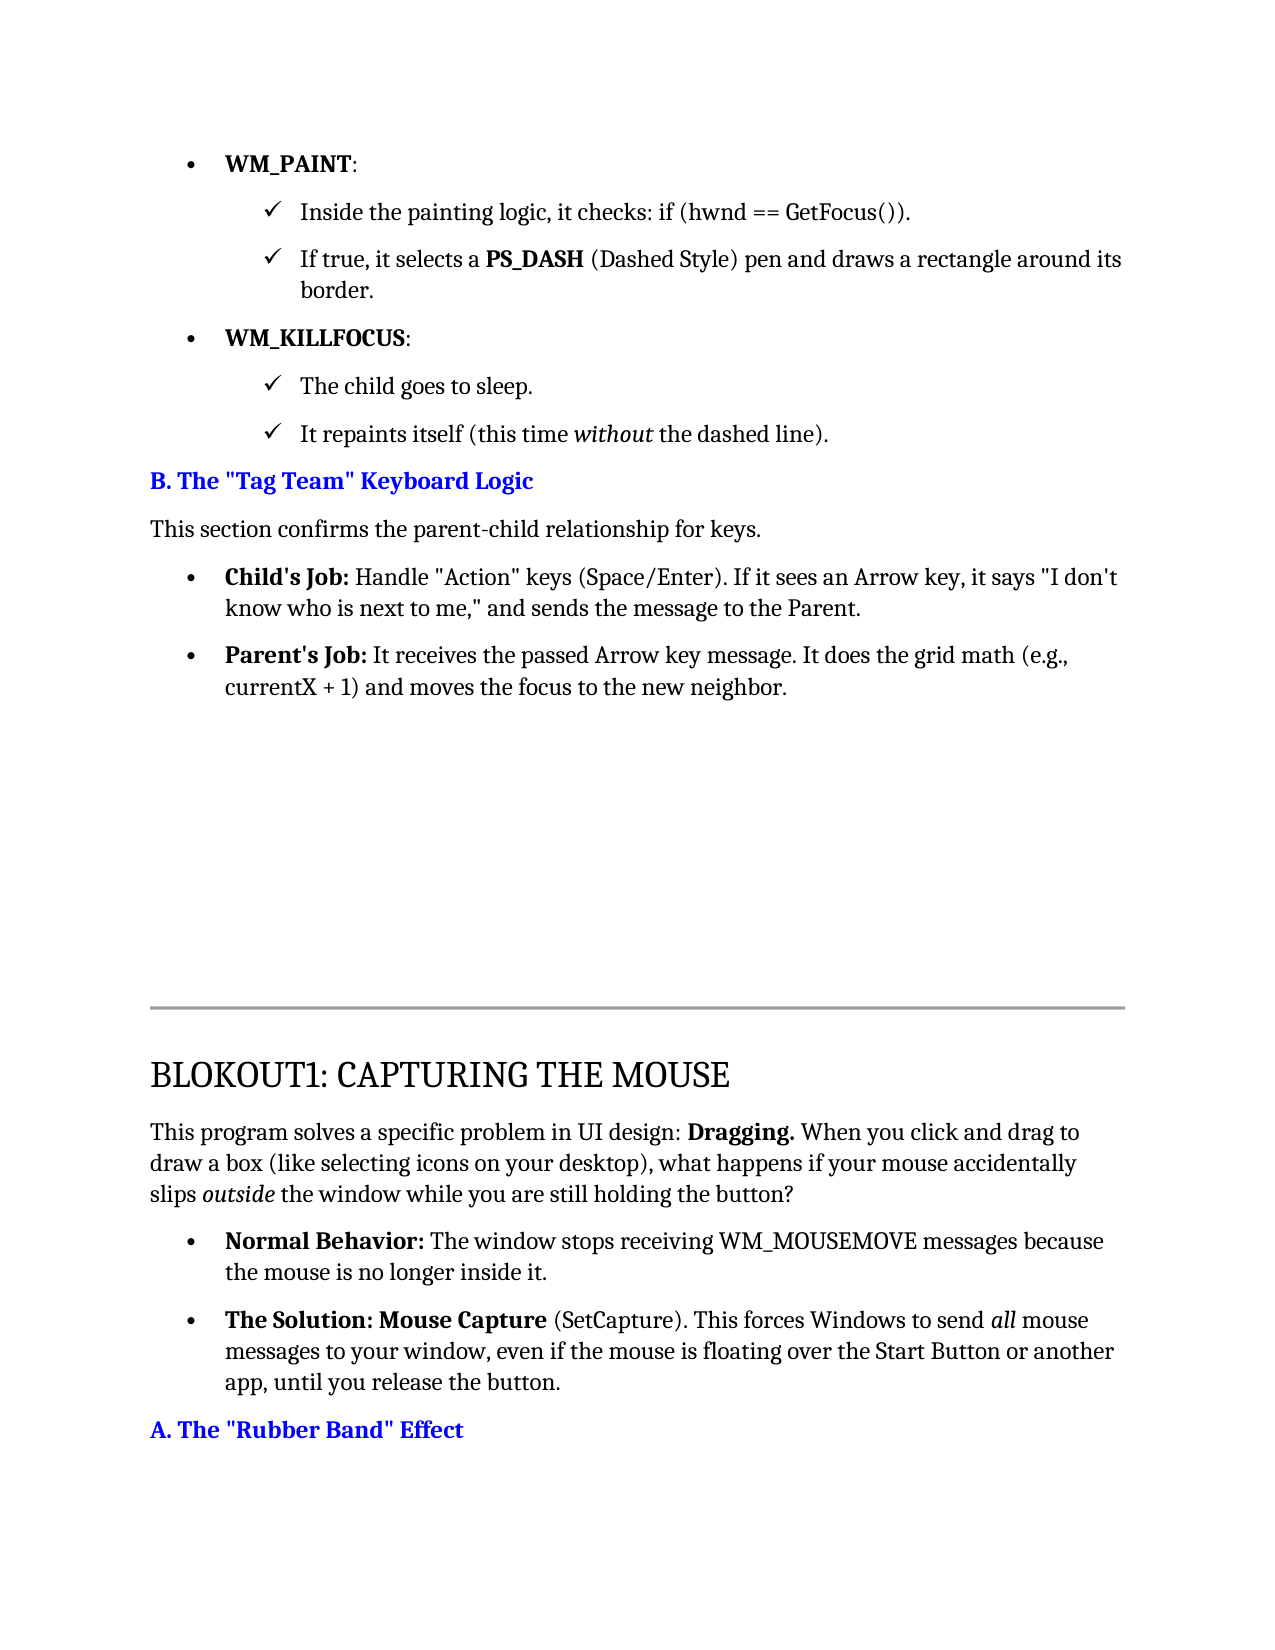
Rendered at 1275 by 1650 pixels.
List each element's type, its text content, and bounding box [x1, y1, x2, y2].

text This section confirms the parent-child relationship for keys. [150, 515, 1125, 544]
list Parent's Job: It receives the passed Arrow key message. It does the grid math (e.g., currentX + 1) and moves the focus to the new neighbor. [187, 641, 1125, 701]
text This program solves a specific problem in UI design: Dragging. When you click and drag to draw a box (like selecting icons on your desktop), what happens if your mouse accidentally slips outside the window while you are still holding the button? [150, 1117, 1125, 1208]
list Normal Behavior: The window stops receiving WM_MOUSEMOVE messages because the mouse is no longer inside it. [187, 1227, 1125, 1287]
list If true, it selects a PS_DASH (Dashed Style) pen and draws a rectangle around its border. [262, 245, 1125, 305]
text A. The "Rubber Band" Effect [150, 1416, 1125, 1444]
list It repaints itself (this time without the dashed line). [262, 419, 1125, 448]
list Child's Job: Handle "Action" keys (Space/Enter). If it sees an Arrow key, it says "I don't know who is next to me," and sends the message to the Parent. [187, 563, 1125, 622]
list The child goes to sleep. [262, 372, 1125, 401]
text B. The "Tag Team" Keyboard Logic [150, 467, 1125, 496]
text BLOKOUT1: CAPTURING THE MOUSE [150, 1054, 1125, 1097]
list The Solution: Mouse Capture (SetCapture). This forces Windows to send all mouse messages to your window, even if the mouse is floating over the Start Button or another app, until you release the button. [187, 1306, 1125, 1397]
list Inside the painting logic, it checks: if (hwnd == GetFocus()). [262, 198, 1125, 226]
list WM_PAINT: [187, 150, 1125, 179]
list WM_KILLFOCUS: [187, 324, 1125, 353]
